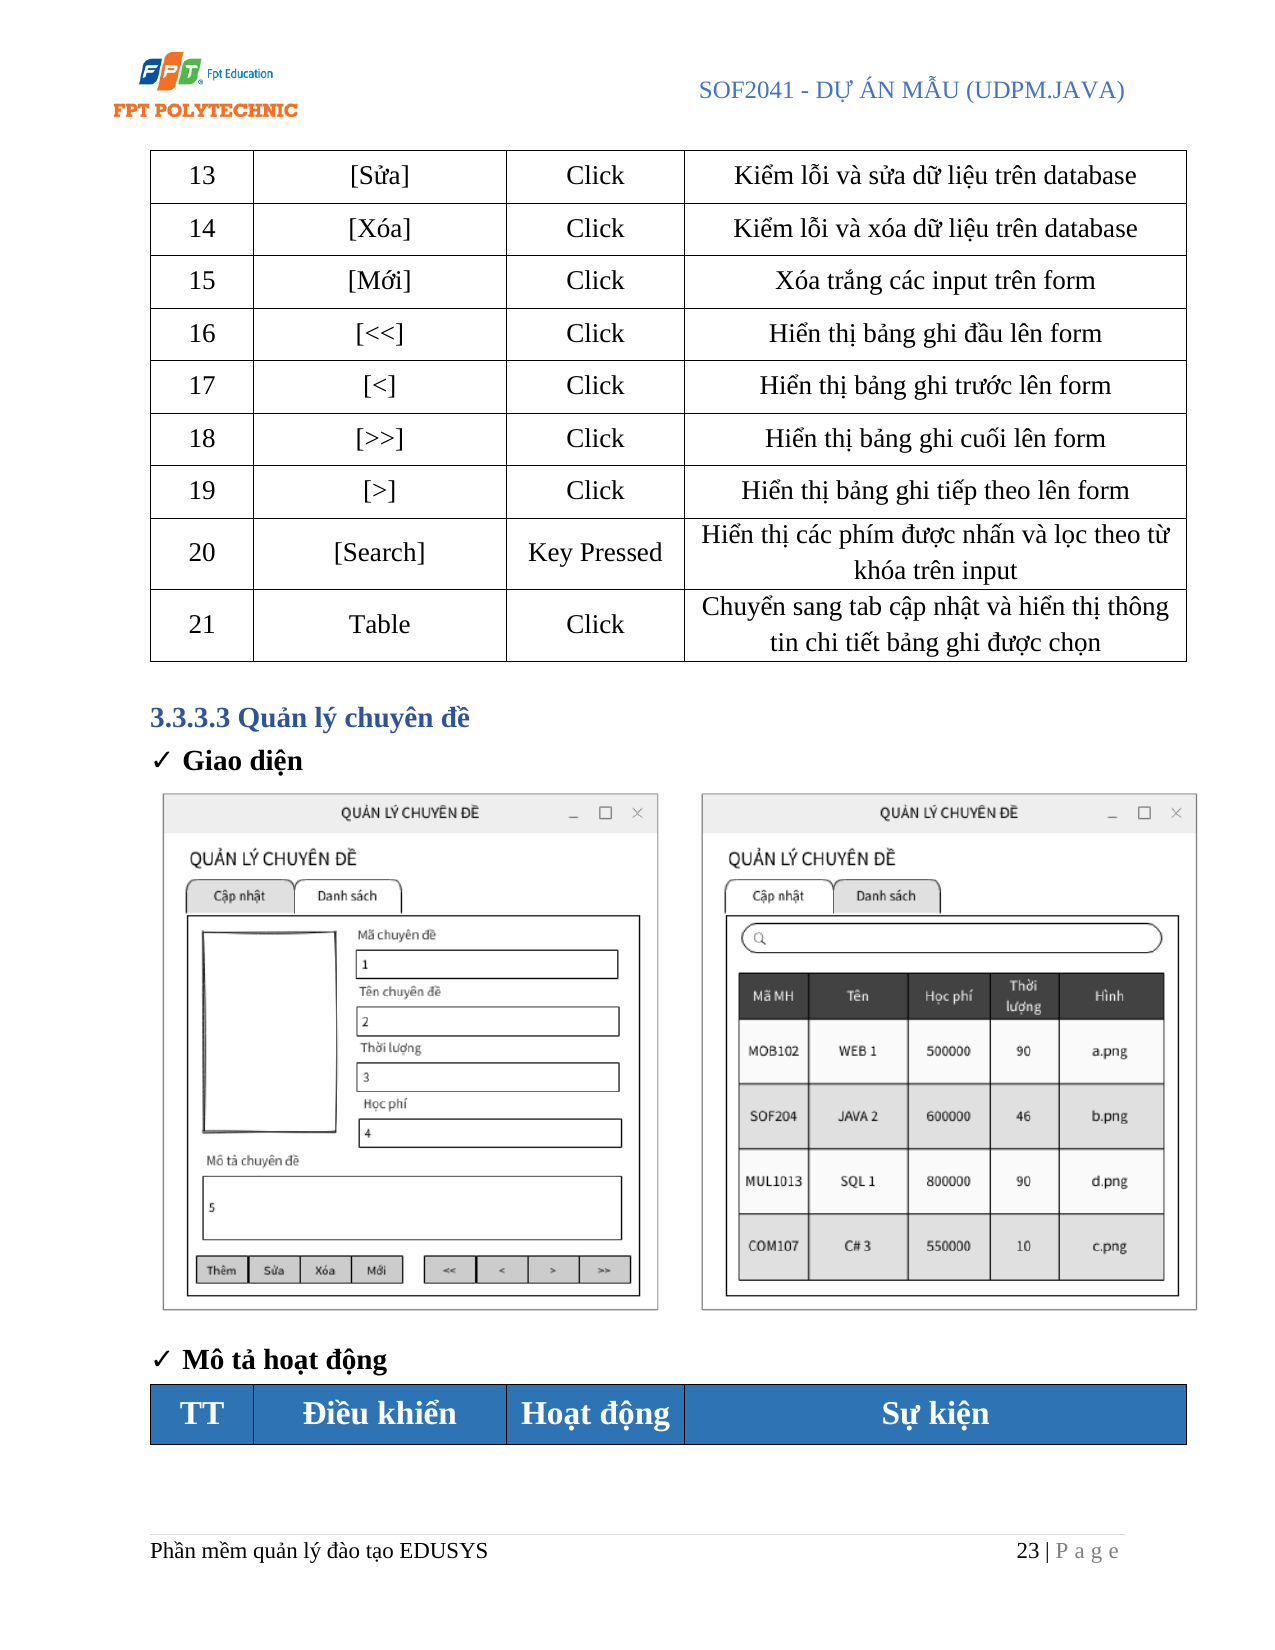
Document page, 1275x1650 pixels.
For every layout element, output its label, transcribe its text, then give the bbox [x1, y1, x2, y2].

table_cell 14 [151, 204, 253, 255]
picture [150, 784, 1216, 1335]
text 3.3.3.3 Quản lý chuyên đề [150, 701, 1125, 734]
text ✓ Giao diện [150, 739, 1125, 779]
text ✓ Mô tả hoạt động [150, 1338, 1125, 1378]
table_cell [<<] [254, 309, 506, 360]
table_cell 15 [151, 256, 253, 307]
table_cell Click [507, 590, 684, 661]
table_header Hoạt động [507, 1385, 684, 1444]
table_cell Table [254, 590, 506, 661]
table_cell Hiển thị bảng ghi cuối lên form [685, 414, 1186, 465]
picture [113, 52, 298, 117]
table_cell Kiểm lỗi và sửa dữ liệu trên database [685, 151, 1186, 202]
table_cell Click [507, 361, 684, 412]
table_cell Hiển thị bảng ghi đầu lên form [685, 309, 1186, 360]
table_cell Chuyển sang tab cập nhật và hiển thị thông tin chi tiết bảng ghi được chọn [685, 590, 1186, 661]
table_cell 19 [151, 466, 253, 517]
table_cell Click [507, 414, 684, 465]
table_cell [>] [254, 466, 506, 517]
table_cell 13 [151, 151, 253, 202]
table_cell 18 [151, 414, 253, 465]
table_cell Hiển thị bảng ghi tiếp theo lên form [685, 466, 1186, 517]
table_cell 21 [151, 590, 253, 661]
table_cell [<] [254, 361, 506, 412]
table_cell Click [507, 256, 684, 307]
table_cell Hiển thị bảng ghi trước lên form [685, 361, 1186, 412]
table_header TT [151, 1385, 253, 1444]
table_cell Hiển thị các phím được nhấn và lọc theo từ khóa trên input [685, 519, 1186, 589]
table_header Sự kiện [685, 1385, 1186, 1444]
table_cell Kiểm lỗi và xóa dữ liệu trên database [685, 204, 1186, 255]
table_cell [>>] [254, 414, 506, 465]
table_cell Click [507, 309, 684, 360]
table_cell [Xóa] [254, 204, 506, 255]
table_cell Click [507, 151, 684, 202]
table_cell Click [507, 204, 684, 255]
table_cell [Search] [254, 519, 506, 589]
table_cell 17 [151, 361, 253, 412]
table_cell 20 [151, 519, 253, 589]
table_cell Click [507, 466, 684, 517]
table_cell [Mới] [254, 256, 506, 307]
table_cell Key Pressed [507, 519, 684, 589]
table_cell Xóa trắng các input trên form [685, 256, 1186, 307]
table_cell [Sửa] [254, 151, 506, 202]
table_header Điều khiển [254, 1385, 506, 1444]
table_cell 16 [151, 309, 253, 360]
